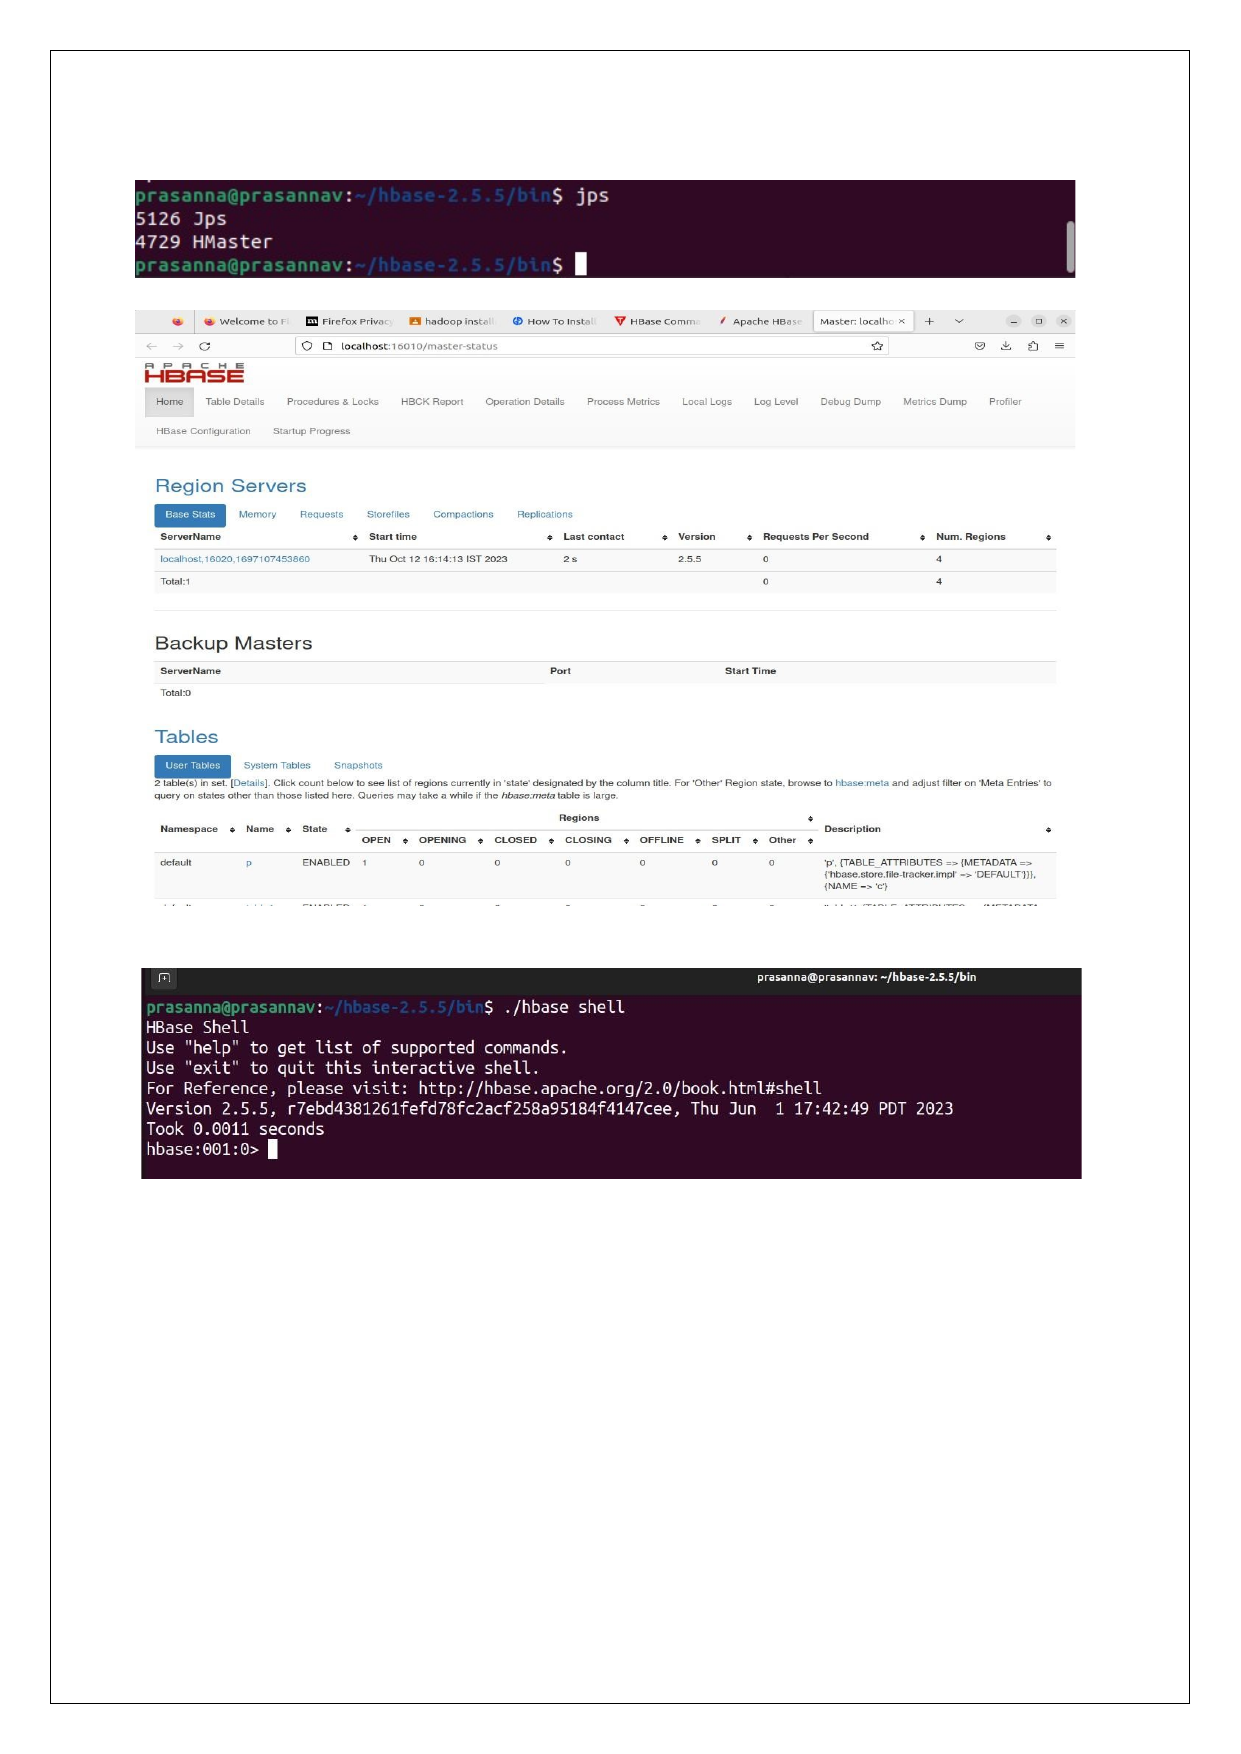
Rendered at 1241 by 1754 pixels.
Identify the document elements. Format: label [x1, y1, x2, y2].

picture [135, 180, 1076, 278]
picture [135, 310, 1076, 906]
picture [141, 968, 1082, 1179]
